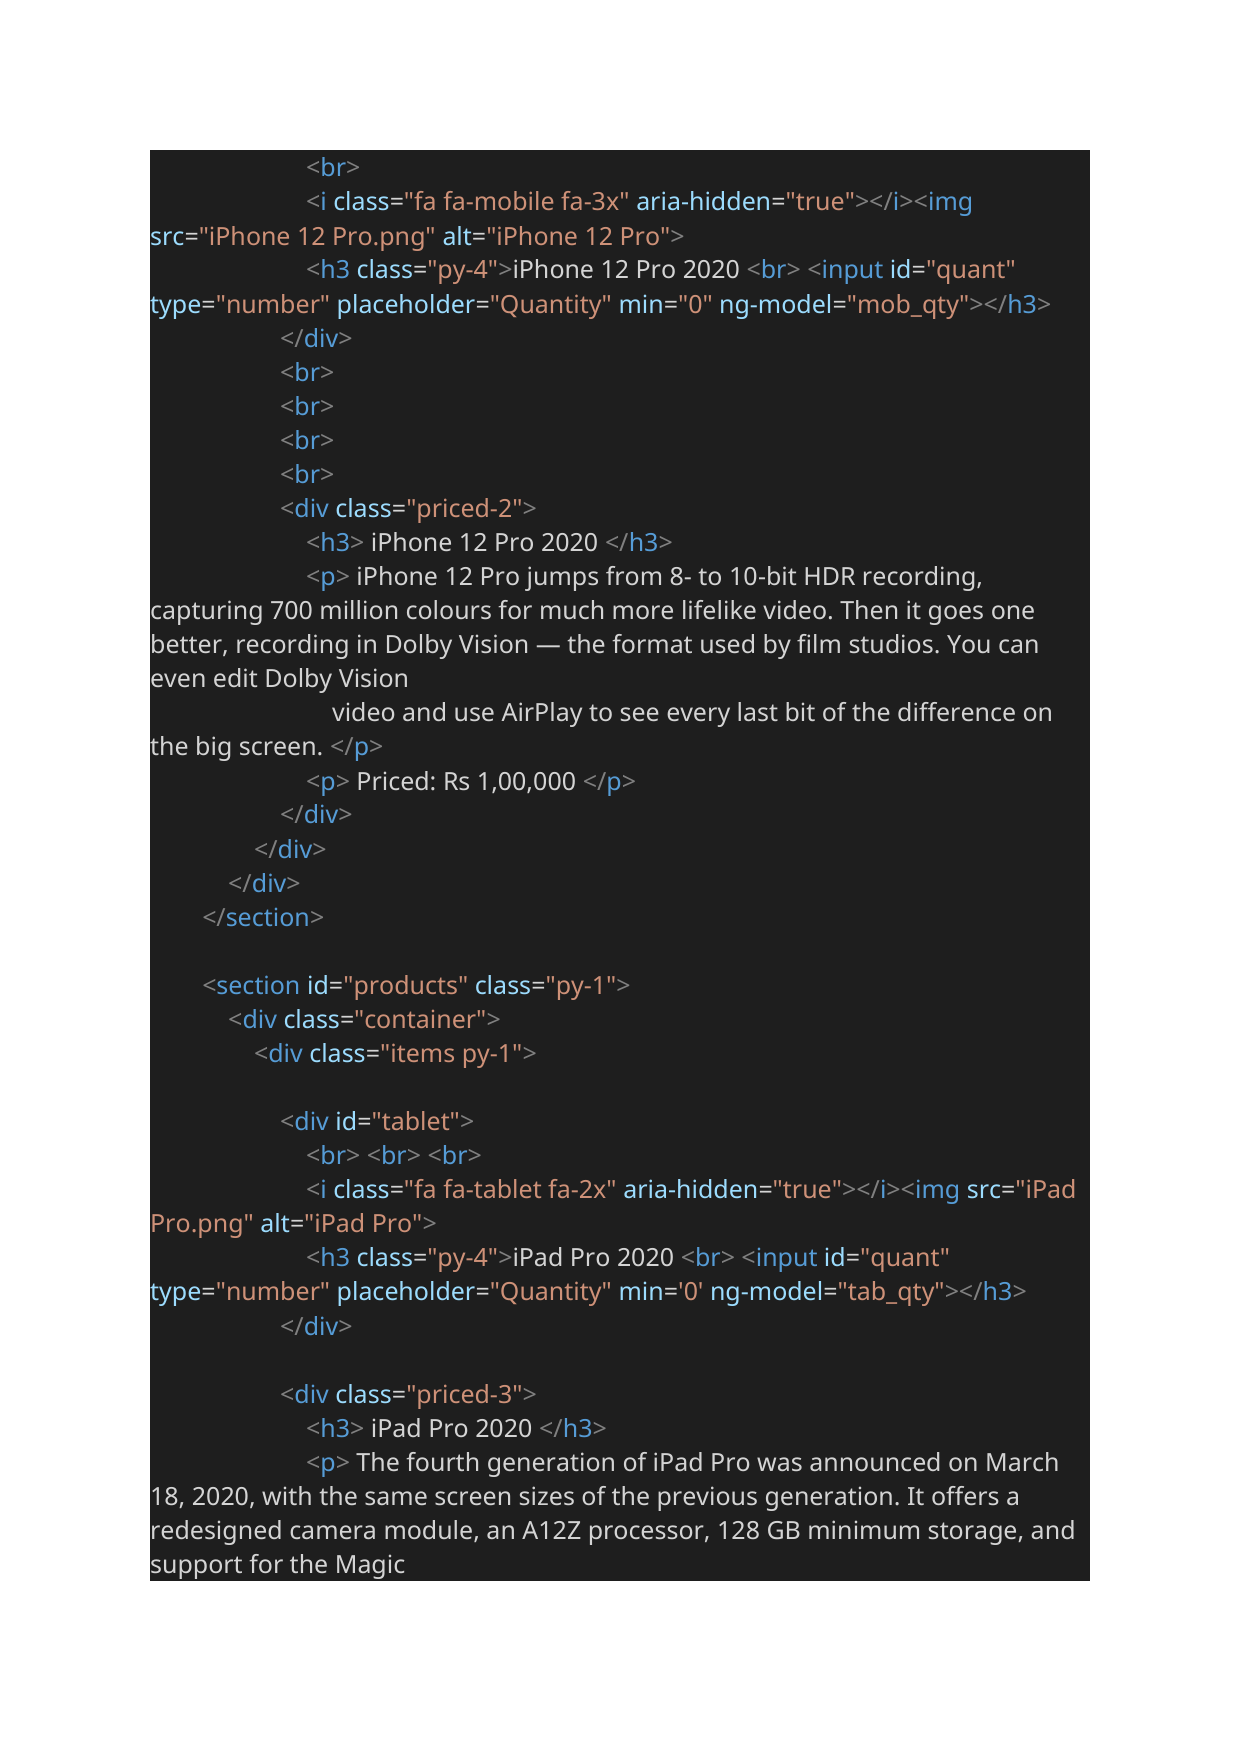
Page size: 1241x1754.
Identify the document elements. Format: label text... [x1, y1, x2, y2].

text video and use AirPlay to see every last bit of the difference on the big screen. </p> [150, 695, 1090, 763]
text <div id="tablet"> [150, 1104, 1090, 1138]
text <br> [150, 457, 1090, 491]
text <br> [150, 150, 1090, 184]
text </div> [150, 797, 1090, 831]
text <p> Priced: Rs 1,00,000 </p> [150, 763, 1090, 797]
text <div class="priced-2"> [150, 491, 1090, 525]
text <h3 class="py-4">iPad Pro 2020 <br> <input id="quant" type="number" placeholder="Quantity" min='0' ng-model="tab_qty"></h3> [150, 1240, 1090, 1308]
text <section id="products" class="py-1"> [150, 967, 1090, 1002]
text <h3> iPad Pro 2020 </h3> [150, 1410, 1090, 1444]
text <div class="container"> [150, 1002, 1090, 1036]
text <i class="fa fa-tablet fa-2x" aria-hidden="true"></i><img src="iPad Pro.png" alt="iPad Pro"> [150, 1172, 1090, 1240]
text <div class="priced-3"> [150, 1376, 1090, 1410]
text </div> [150, 1308, 1090, 1342]
text </div> [150, 320, 1090, 354]
text <br> <br> <br> [150, 1138, 1090, 1172]
text <div class="items py-1"> [150, 1036, 1090, 1070]
text <br> [150, 354, 1090, 388]
text <h3> iPhone 12 Pro 2020 </h3> [150, 525, 1090, 559]
text <br> [150, 388, 1090, 422]
text <p> The fourth generation of iPad Pro was announced on March 18, 2020, with the same screen sizes of the previous generation. It offers a redesigned camera module, an A12Z processor, 128 GB minimum storage, and support for the Magic [150, 1444, 1090, 1581]
text <br> [150, 422, 1090, 457]
text <h3 class="py-4">iPhone 12 Pro 2020 <br> <input id="quant" type="number" placeholder="Quantity" min="0" ng-model="mob_qty"></h3> [150, 252, 1090, 320]
text </div> [150, 831, 1090, 865]
text </div> [150, 865, 1090, 899]
text <i class="fa fa-mobile fa-3x" aria-hidden="true"></i><img src="iPhone 12 Pro.png" alt="iPhone 12 Pro"> [150, 184, 1090, 252]
text <p> iPhone 12 Pro jumps from 8- to 10-bit HDR recording, capturing 700 million colours for much more lifelike video. Then it goes one better, recording in Dolby Vision — the format used by film studios. You can even edit Dolby Vision [150, 559, 1090, 695]
text </section> [150, 899, 1090, 933]
